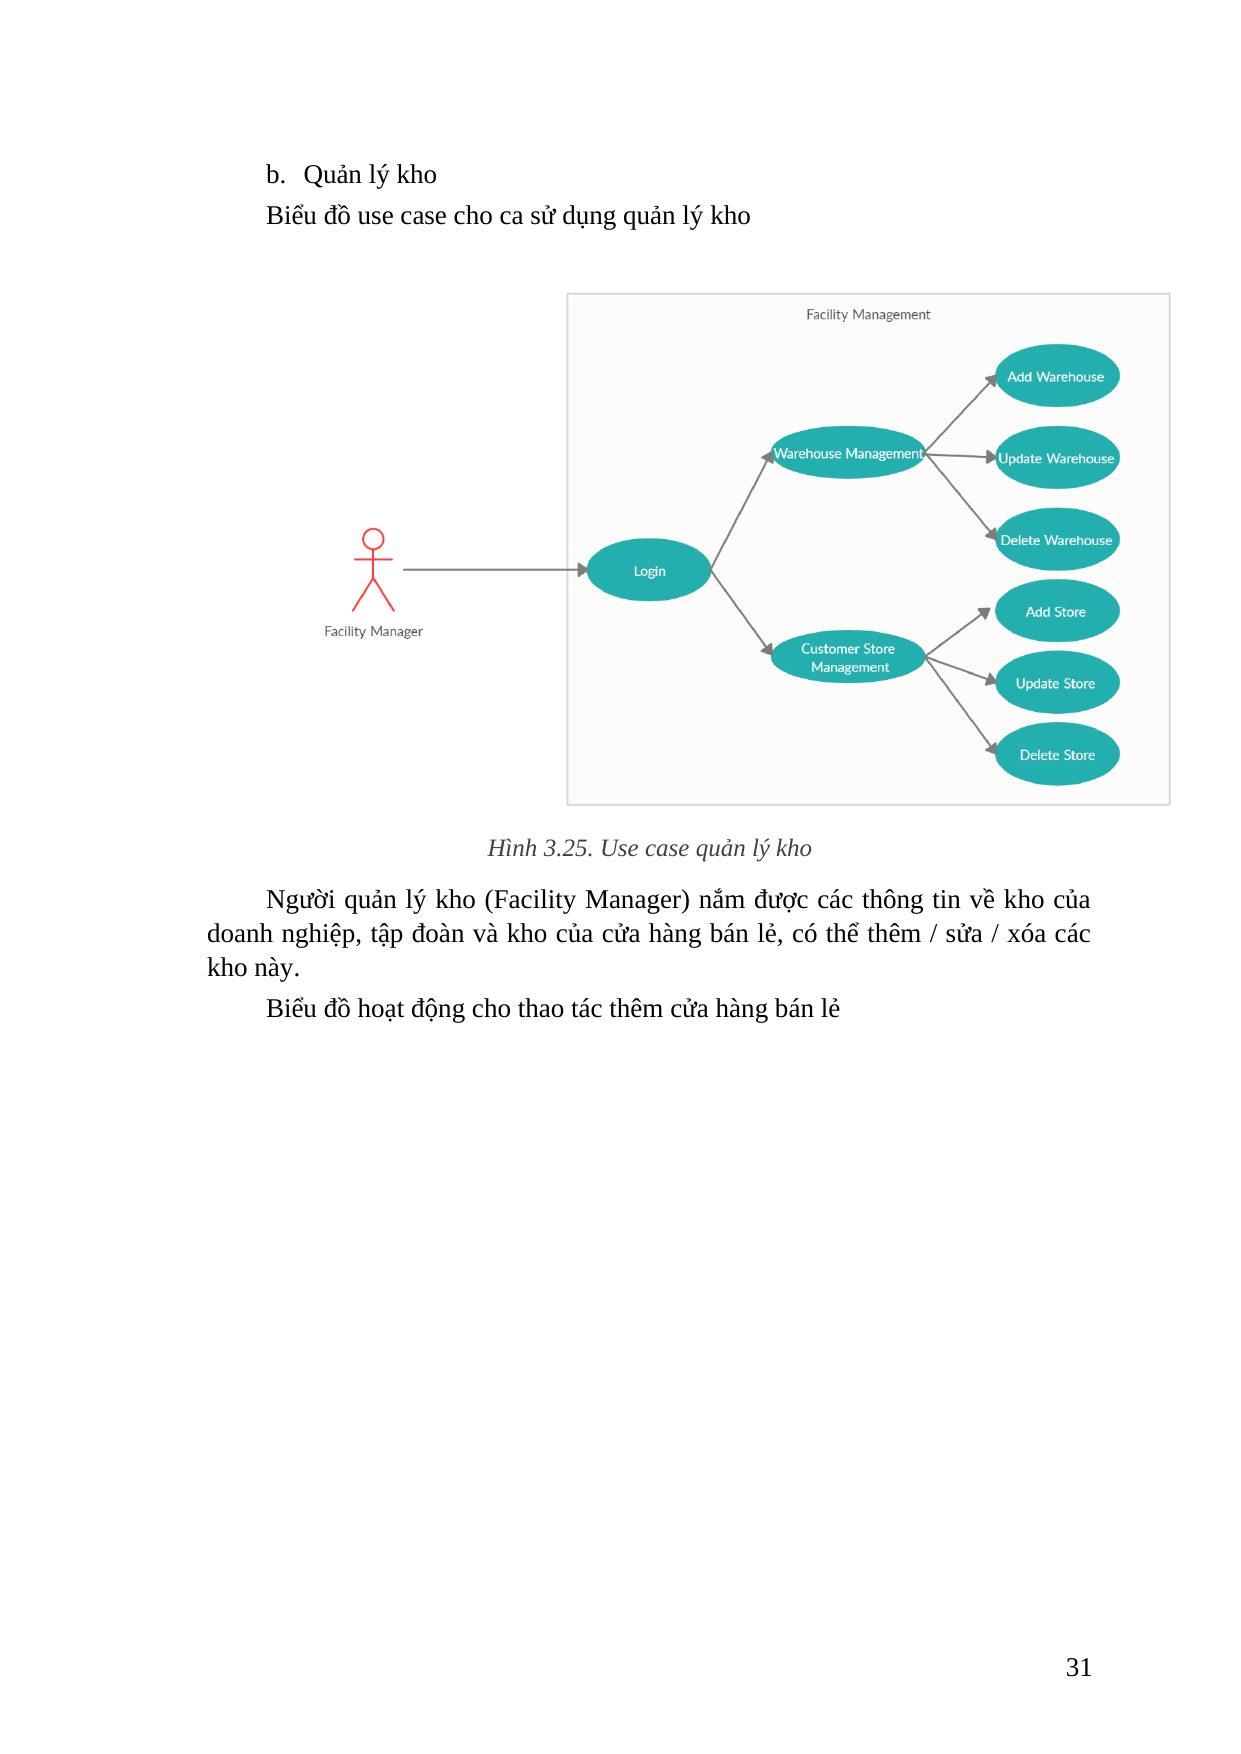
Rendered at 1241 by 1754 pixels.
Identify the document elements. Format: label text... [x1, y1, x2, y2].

text Biểu đồ hoạt động cho thao tác thêm cửa hàng bán lẻ [207, 992, 1092, 1023]
list Quản lý kho [266, 158, 1092, 190]
picture [303, 273, 1190, 825]
text Người quản lý kho (Facility Manager) nắm được các thông tin về kho của doanh nghiệp, tập đoàn và kho của cửa hàng bán lẻ, có thể thêm / sửa / xóa các kho này. [207, 883, 1092, 983]
text Biểu đồ use case cho ca sử dụng quản lý kho [266, 199, 1092, 230]
